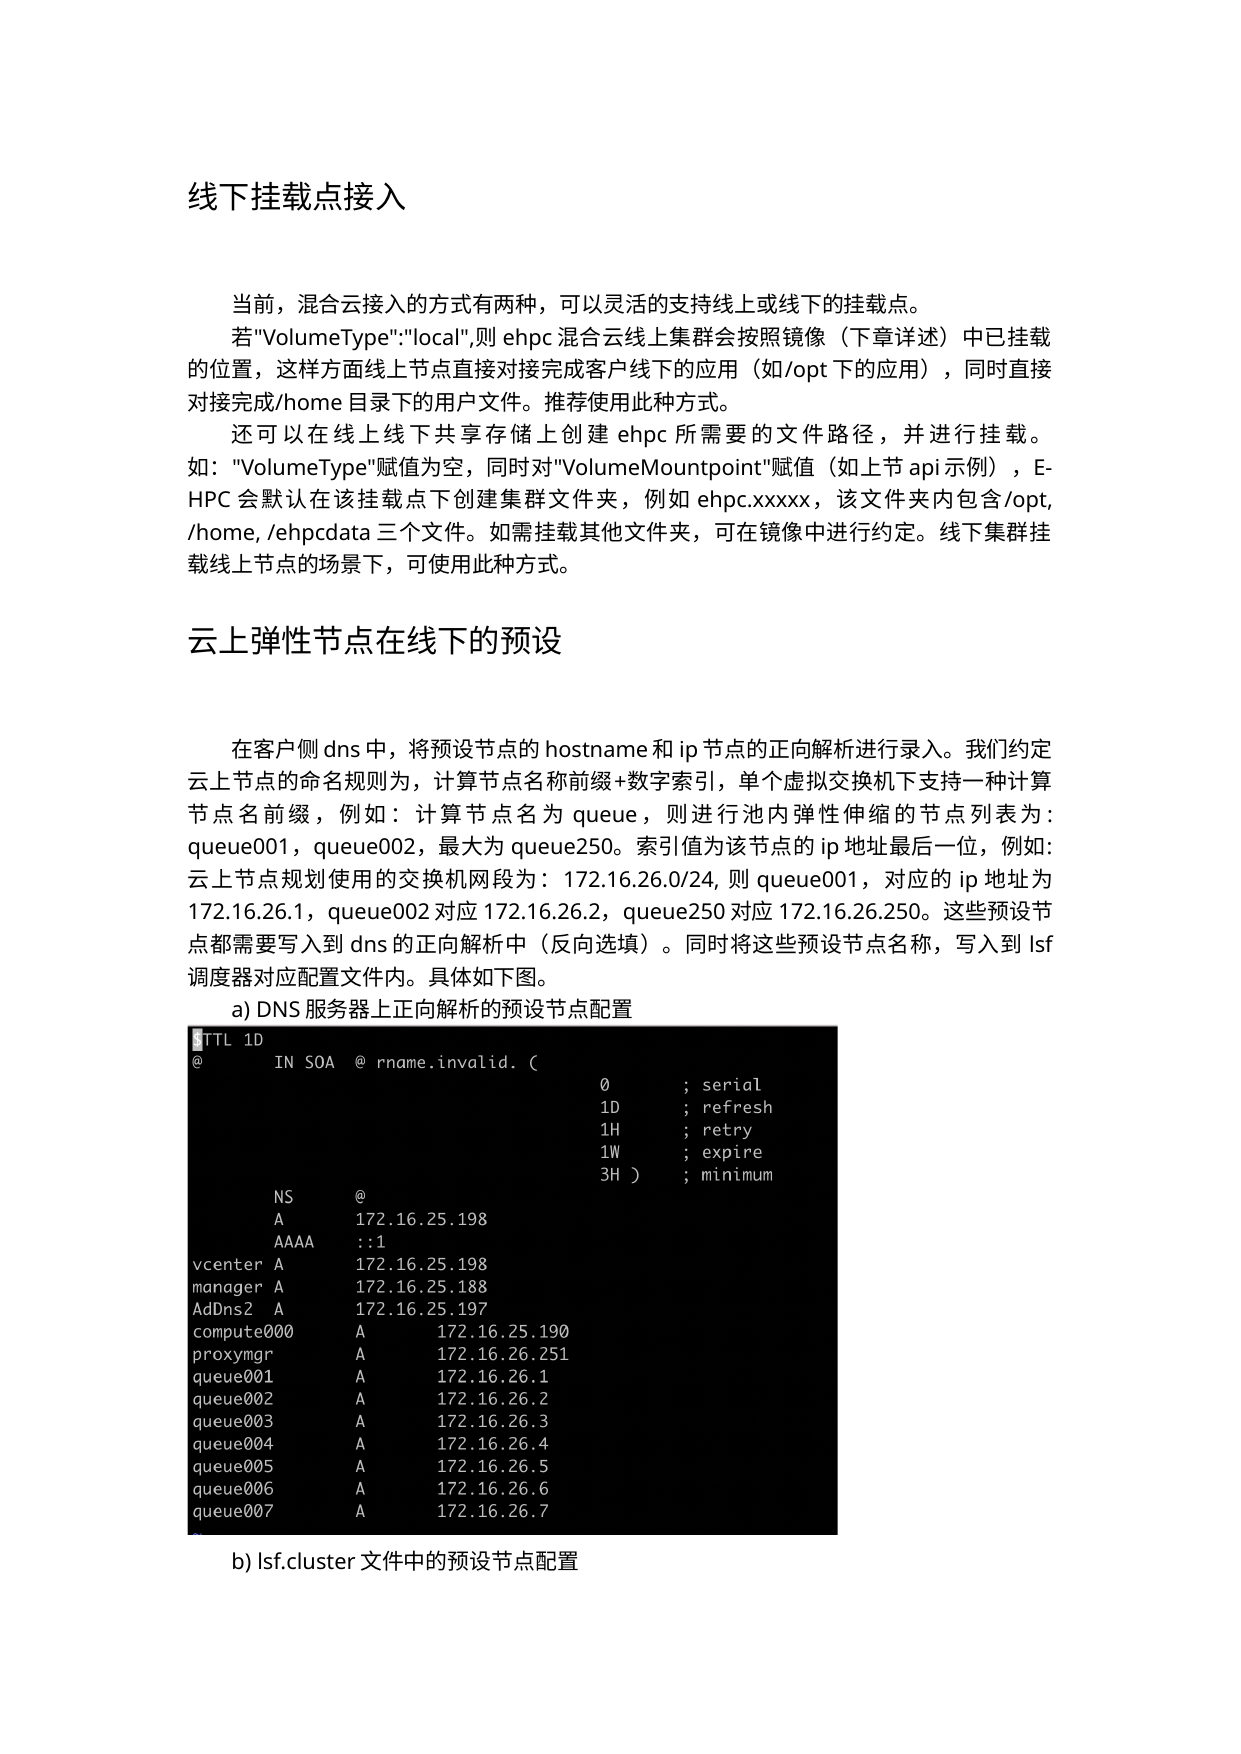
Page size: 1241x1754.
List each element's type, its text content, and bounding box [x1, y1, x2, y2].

text 若"VolumeType":"local",则ehpc混合云线上集群会按照镜像（下章详述）中已挂载的位置，这样方面线上节点直接对接完成客户线下的应用（如/opt下的应用），同时直接对接完成/home目录下的用户文件。推荐使用此种方式。 [187, 319, 1053, 417]
list lsf.cluster文件中的预设节点配置 [187, 1544, 1053, 1577]
picture [187, 1024, 838, 1535]
subtitle 云上弹性节点在线下的预设 [187, 607, 1053, 672]
text 当前，混合云接入的方式有两种，可以灵活的支持线上或线下的挂载点。 [187, 287, 1053, 319]
text 在客户侧dns中，将预设节点的hostname和ip节点的正向解析进行录入。我们约定云上节点的命名规则为，计算节点名称前缀+数字索引，单个虚拟交换机下支持一种计算节点名前缀，例如：计算节点名为queue，则进行池内弹性伸缩的节点列表为: queue001，queue002，最大为queue250。索引值为该节点的ip地址最后一位，例如: 云上节点规划使用的交换机网段为：172.16.26.0/24, 则queue001，对应的ip地址为172.16.26.1，queue002对应172.16.26.2，queue250对应172.16.26.250。这些预设节点都需要写入到dns的正向解析中（反向选填）。同时将这些预设节点名称，写入到lsf调度器对应配置文件内。具体如下图。 [187, 732, 1053, 992]
subtitle 线下挂载点接入 [187, 162, 1053, 227]
list DNS服务器上正向解析的预设节点配置 [187, 992, 1053, 1024]
text 还可以在线上线下共享存储上创建ehpc所需要的文件路径，并进行挂载。如："VolumeType"赋值为空，同时对"VolumeMountpoint"赋值（如上节api示例），E-HPC会默认在该挂载点下创建集群文件夹，例如ehpc.xxxxx，该文件夹内包含/opt, /home, /ehpcdata三个文件。如需挂载其他文件夹，可在镜像中进行约定。线下集群挂载线上节点的场景下，可使用此种方式。 [187, 417, 1053, 579]
